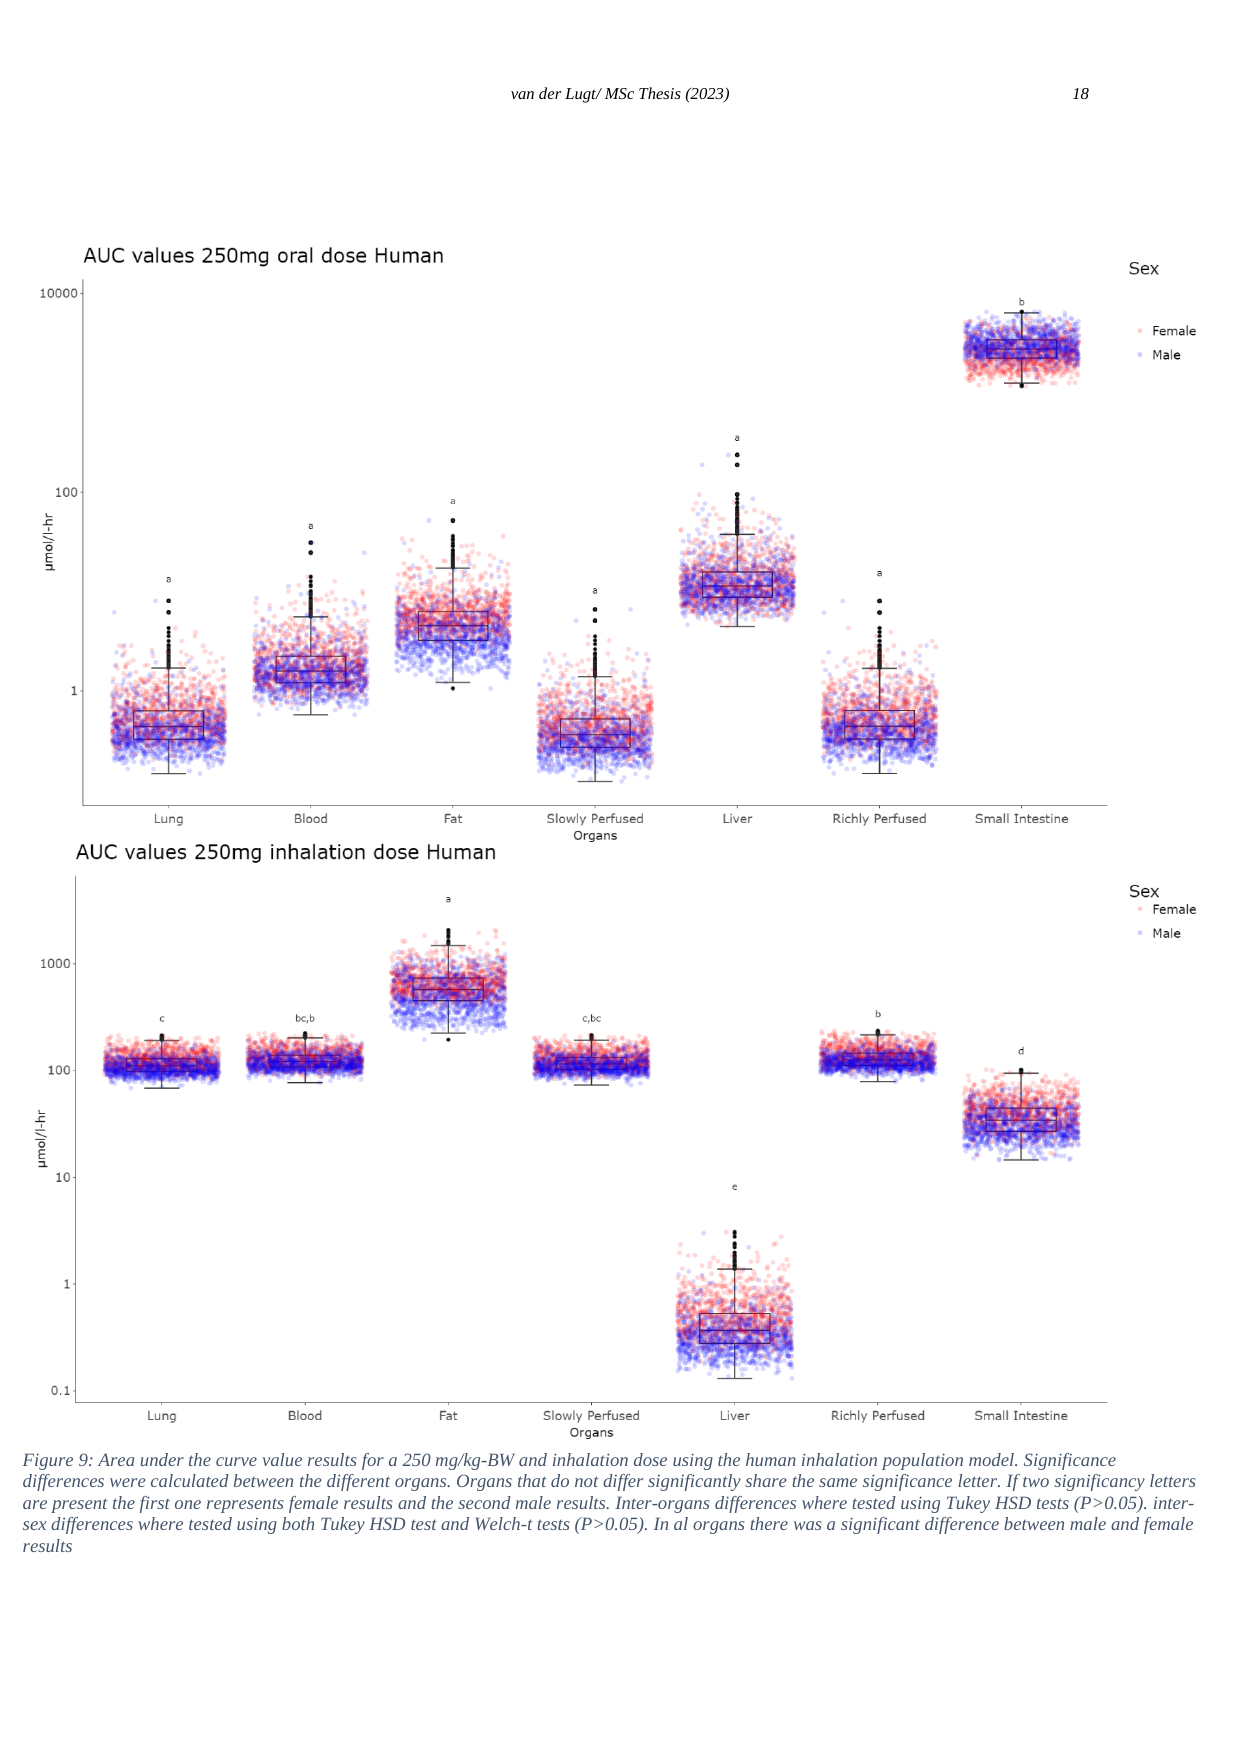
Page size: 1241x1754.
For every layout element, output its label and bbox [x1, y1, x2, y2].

picture [22, 245, 1204, 1439]
